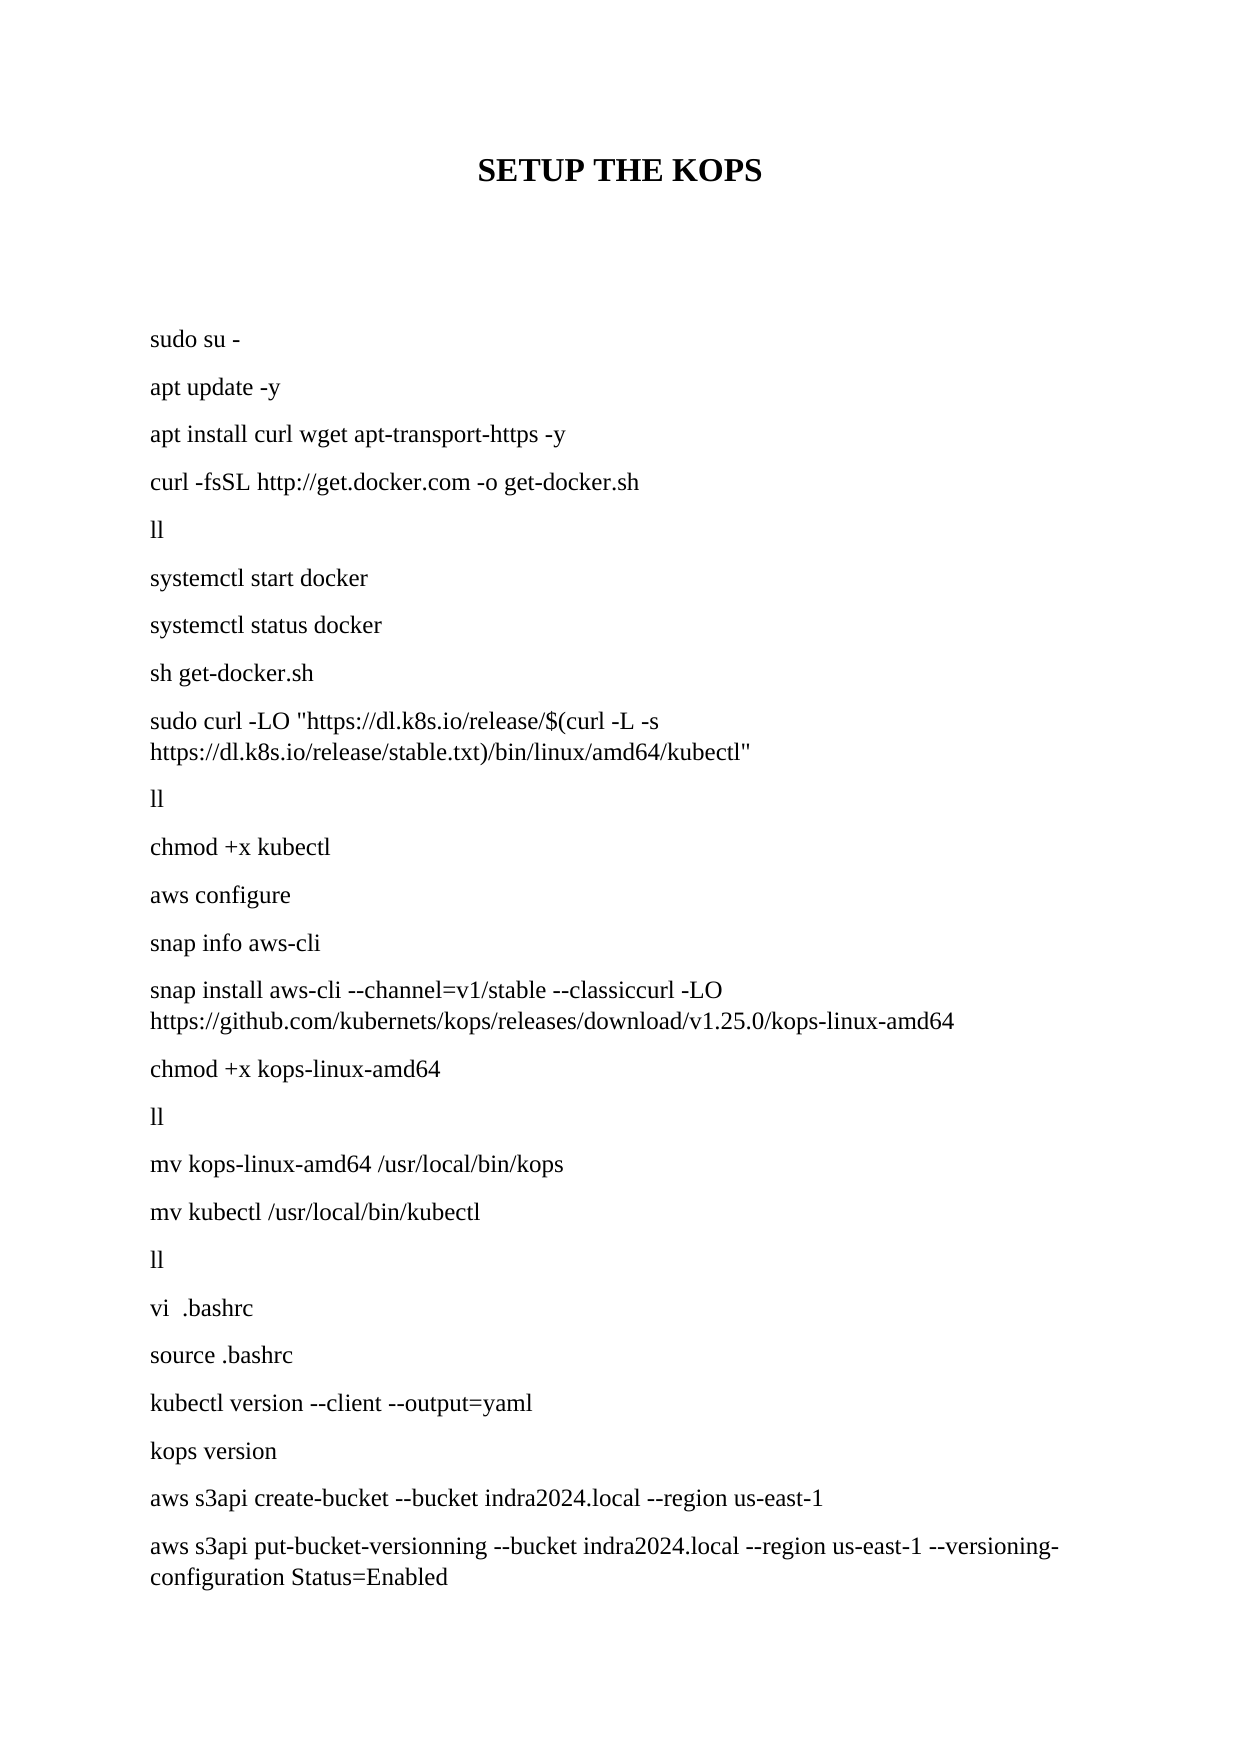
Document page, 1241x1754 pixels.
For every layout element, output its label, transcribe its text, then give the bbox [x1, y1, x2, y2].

text SETUP THE KOPS [150, 150, 1090, 188]
text systemctl status docker [150, 610, 1090, 639]
text aws configure [150, 880, 1090, 909]
text mv kubectl /usr/local/bin/kubectl [150, 1197, 1090, 1226]
text chmod +x kubectl [150, 832, 1090, 861]
text sudo curl -LO "https://dl.k8s.io/release/$(curl -L -s https://dl.k8s.io/release/stable.txt)/bin/linux/amd64/kubectl" [150, 706, 1090, 766]
text aws s3api put-bucket-versionning --bucket indra2024.local --region us-east-1 --versioning-configuration Status=Enabled [150, 1531, 1090, 1591]
text vi .bashrc [150, 1293, 1090, 1321]
text kops version [150, 1436, 1090, 1464]
text sh get-docker.sh [150, 658, 1090, 687]
text ll [150, 1102, 1090, 1131]
text apt update -y [150, 372, 1090, 401]
text chmod +x kops-linux-amd64 [150, 1054, 1090, 1083]
text curl -fsSL http://get.docker.com -o get-docker.sh [150, 467, 1090, 496]
text systemctl start docker [150, 563, 1090, 591]
text ll [150, 515, 1090, 544]
text apt install curl wget apt-transport-https -y [150, 419, 1090, 448]
text snap install aws-cli --channel=v1/stable --classiccurl -LO https://github.com/kubernets/kops/releases/download/v1.25.0/kops-linux-amd64 [150, 975, 1090, 1035]
text snap info aws-cli [150, 928, 1090, 956]
text sudo su - [150, 324, 1090, 353]
text kubectl version --client --output=yaml [150, 1388, 1090, 1417]
text ll [150, 1245, 1090, 1274]
text ll [150, 784, 1090, 813]
text aws s3api create-bucket --bucket indra2024.local --region us-east-1 [150, 1483, 1090, 1512]
text source .bashrc [150, 1340, 1090, 1369]
text mv kops-linux-amd64 /usr/local/bin/kops [150, 1149, 1090, 1178]
